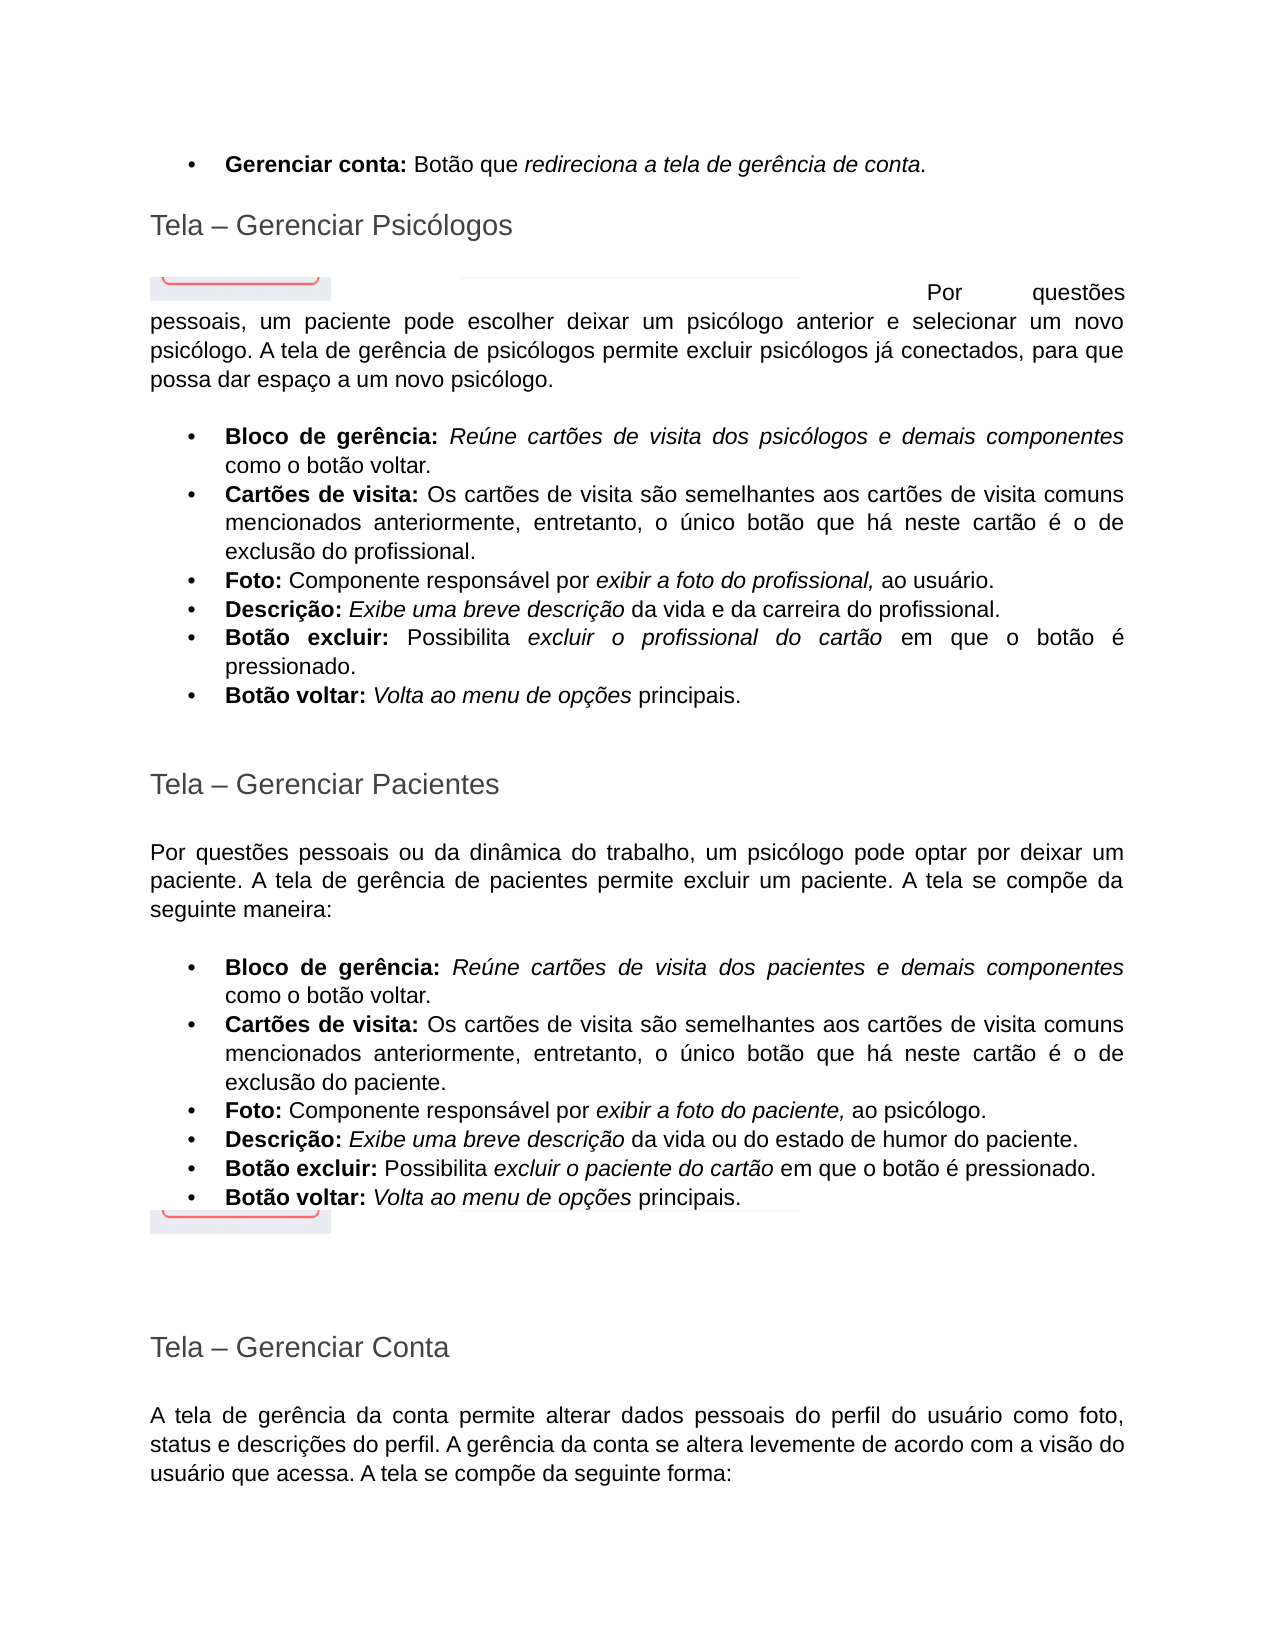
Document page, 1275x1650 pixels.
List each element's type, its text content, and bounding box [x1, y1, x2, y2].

text A tela de gerência da conta permite alterar dados pessoais do perfil do usuário como foto, status e descrições do perfil. A gerência da conta se altera levemente de acordo com a visão do usuário que acessa. A tela se compõe da seguinte forma: [150, 1401, 1125, 1487]
text Tela – Gerenciar Psicólogos [150, 212, 1125, 241]
list Bloco de gerência: Reúne cartões de visita dos pacientes e demais componentes como o botão voltar. [187, 952, 1125, 1009]
list Gerenciar conta: Botão que redireciona a tela de gerência de conta. [187, 150, 1125, 179]
list Botão voltar: Volta ao menu de opções principais. [187, 680, 1125, 709]
list Foto: Componente responsável por exibir a foto do profissional, ao usuário. [187, 565, 1125, 594]
list Descrição: Exibe uma breve descrição da vida ou do estado de humor do paciente. [187, 1124, 1125, 1153]
text Por questões pessoais, um paciente pode escolher deixar um psicólogo anterior e selecionar um novo psicólogo. A tela de gerência de psicólogos permite excluir psicólogos já conectados, para que possa dar espaço a um novo psicólogo. [150, 278, 1125, 393]
list Descrição: Exibe uma breve descrição da vida e da carreira do profissional. [187, 594, 1125, 623]
text Por questões pessoais ou da dinâmica do trabalho, um psicólogo pode optar por deixar um paciente. A tela de gerência de pacientes permite excluir um paciente. A tela se compõe da seguinte maneira: [150, 837, 1125, 923]
list Bloco de gerência: Reúne cartões de visita dos psicólogos e demais componentes como o botão voltar. [187, 422, 1125, 479]
text Tela – Gerenciar Pacientes [150, 771, 1125, 800]
list Botão excluir: Possibilita excluir o profissional do cartão em que o botão é pressionado. [187, 623, 1125, 680]
list Cartões de visita: Os cartões de visita são semelhantes aos cartões de visita comuns mencionados anteriormente, entretanto, o único botão que há neste cartão é o de exclusão do profissional. [187, 479, 1125, 565]
list Botão voltar: Volta ao menu de opções principais. [187, 1182, 1125, 1211]
text Tela – Gerenciar Conta [150, 1335, 1125, 1364]
list Botão excluir: Possibilita excluir o paciente do cartão em que o botão é pressionado. [187, 1153, 1125, 1182]
list Foto: Componente responsável por exibir a foto do paciente, ao psicólogo. [187, 1096, 1125, 1124]
list Cartões de visita: Os cartões de visita são semelhantes aos cartões de visita comuns mencionados anteriormente, entretanto, o único botão que há neste cartão é o de exclusão do paciente. [187, 1009, 1125, 1096]
